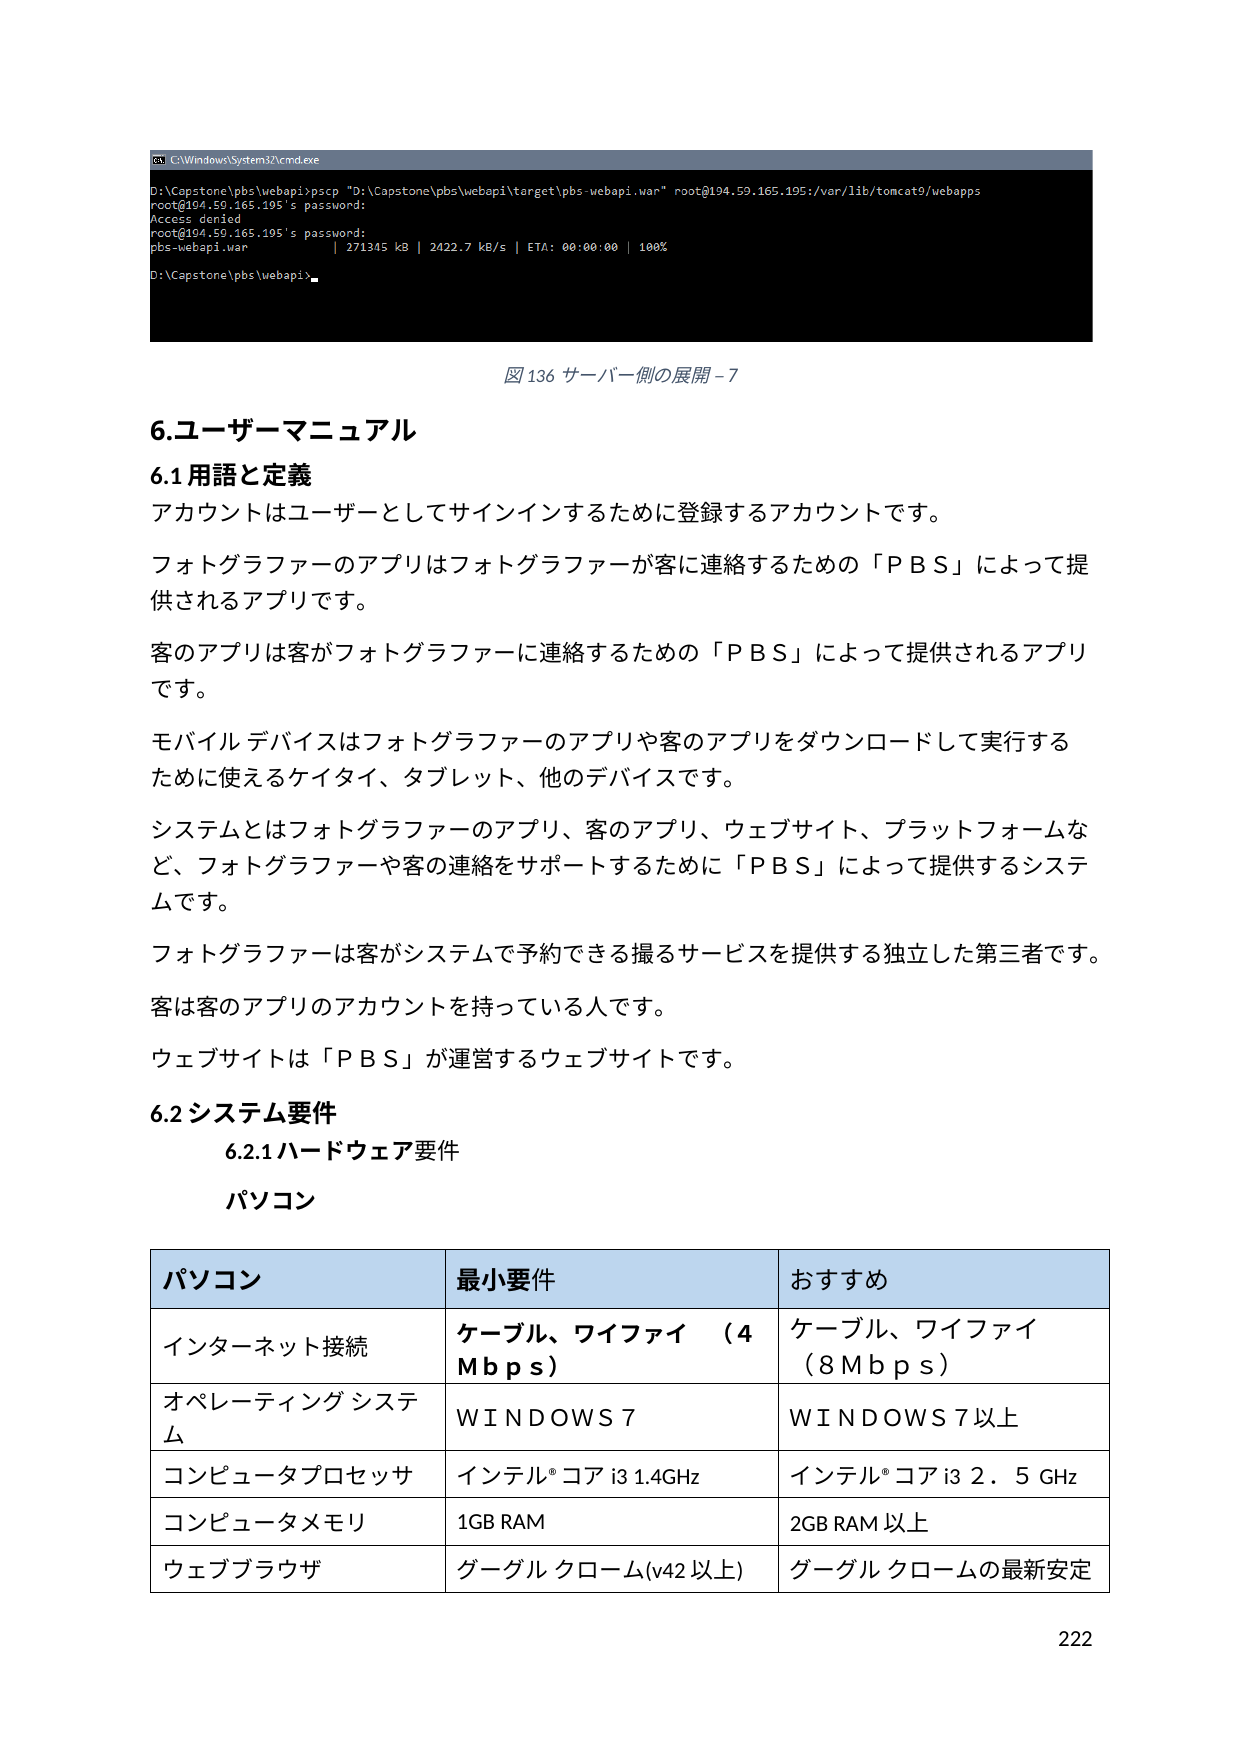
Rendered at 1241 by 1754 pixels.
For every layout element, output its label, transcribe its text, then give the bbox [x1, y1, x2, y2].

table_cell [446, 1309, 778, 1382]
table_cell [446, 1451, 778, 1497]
text システムとはフォトグラファーのアプリ、客のアプリ、ウェブサイト、プラットフォームなど、フォトグラファーや客の連絡をサポートするために「ＰＢＳ」によって提供するシステムです。 [150, 812, 1093, 917]
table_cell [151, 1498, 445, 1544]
text アカウントはユーザーとしてサインインするために登録するアカウントです。 [150, 494, 1093, 528]
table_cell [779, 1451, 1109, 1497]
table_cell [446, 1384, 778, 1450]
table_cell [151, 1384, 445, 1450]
subtitle 6.ユーザーマニュアル [150, 409, 1093, 448]
text フォトグラファーは客がシステムで予約できる撮るサービスを提供する独立した第三者です。 [150, 936, 1093, 969]
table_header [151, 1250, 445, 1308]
text ウェブサイトは「ＰＢＳ」が運営するウェブサイトです。 [150, 1041, 1093, 1074]
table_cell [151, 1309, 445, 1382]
text 客は客のアプリのアカウントを持っている人です。 [150, 989, 1093, 1022]
text フォトグラファーのアプリはフォトグラファーが客に連絡するための「ＰＢＳ」によって提供されるアプリです。 [150, 547, 1093, 616]
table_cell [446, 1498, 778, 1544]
text 図 136 サーバー側の展開 – 7 [150, 361, 1093, 388]
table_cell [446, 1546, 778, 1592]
picture [150, 150, 1093, 342]
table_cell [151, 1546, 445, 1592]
text 客のアプリは客がフォトグラファーに連絡するための「ＰＢＳ」によって提供されるアプリです。 [150, 635, 1093, 704]
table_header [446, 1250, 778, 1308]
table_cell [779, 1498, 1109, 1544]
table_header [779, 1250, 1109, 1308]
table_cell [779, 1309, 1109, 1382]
text モバイル デバイスはフォトグラファーのアプリや客のアプリをダウンロードして実行するために使えるケイタイ、タブレット、他のデバイスです。 [150, 724, 1093, 793]
subtitle 6.1 用語と定義 [150, 455, 1093, 492]
subtitle 6.2システム要件 [150, 1094, 1093, 1130]
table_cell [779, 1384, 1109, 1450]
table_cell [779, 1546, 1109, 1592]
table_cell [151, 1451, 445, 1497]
text パソコン [225, 1185, 1093, 1216]
text 6.2.1ハードウェア要件 [150, 1133, 1093, 1166]
